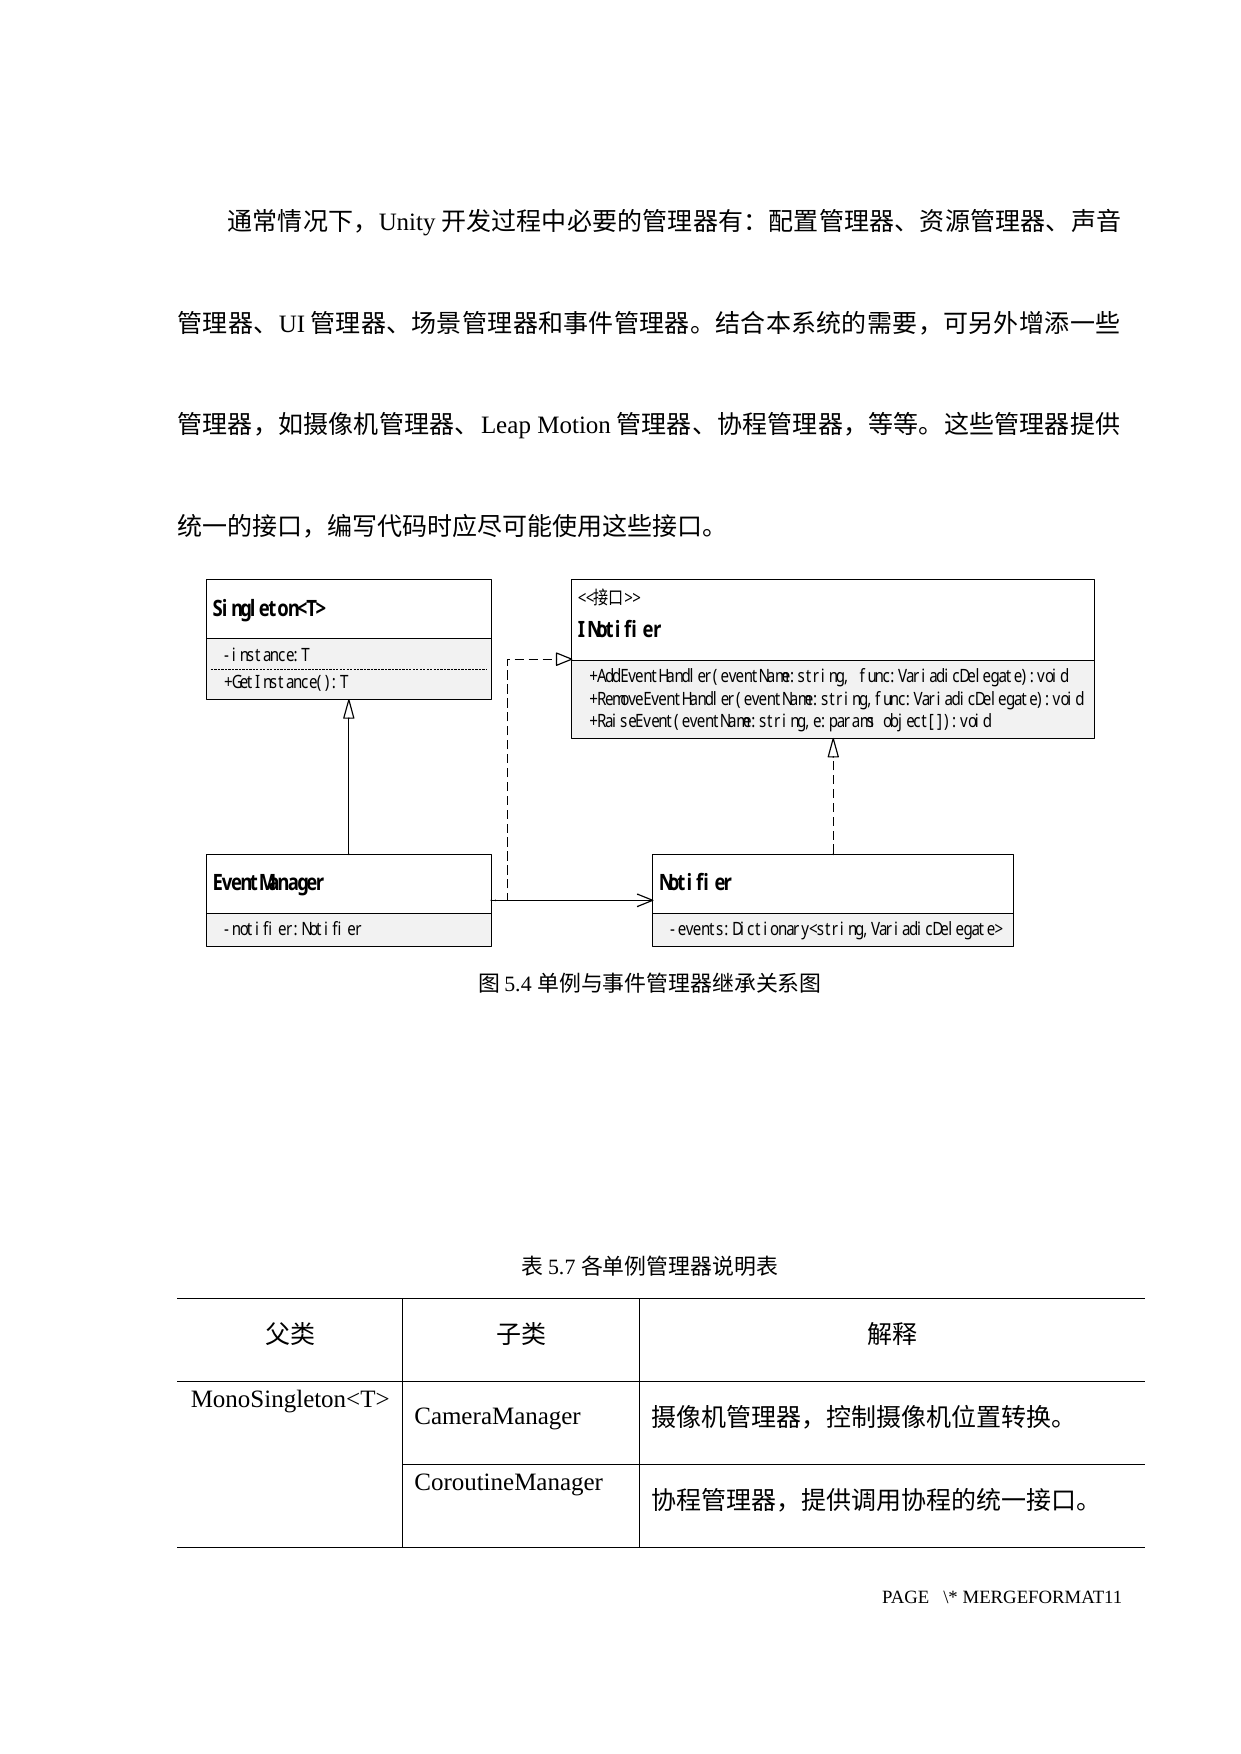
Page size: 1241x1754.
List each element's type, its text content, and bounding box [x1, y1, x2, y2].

table_cell CoroutineManager [403, 1465, 639, 1547]
text 表5.7 各单例管理器说明表 [177, 1248, 1122, 1282]
table_header 父类 [177, 1299, 402, 1381]
table_cell CameraManager [403, 1382, 639, 1464]
table_header 子类 [403, 1299, 639, 1381]
table_header 解释 [640, 1299, 1144, 1381]
table_cell 摄像机管理器，控制摄像机位置转换。 [640, 1382, 1144, 1464]
table_cell MonoSingleton<T> [177, 1382, 402, 1547]
text 通常情况下，Unity开发过程中必要的管理器有：配置管理器、资源管理器、声音管理器、UI管理器、场景管理器和事件管理器。结合本系统的需要，可另外增添一些管理器，如摄像机管理器、Leap Motion管理器、协程管理器，等等。这些管理器提供统一的接口，编写代码时应尽可能使用这些接口。 [177, 185, 1122, 559]
table_cell 协程管理器，提供调用协程的统一接口。 [640, 1465, 1144, 1547]
text 图5.4 单例与事件管理器继承关系图 [177, 965, 1122, 999]
